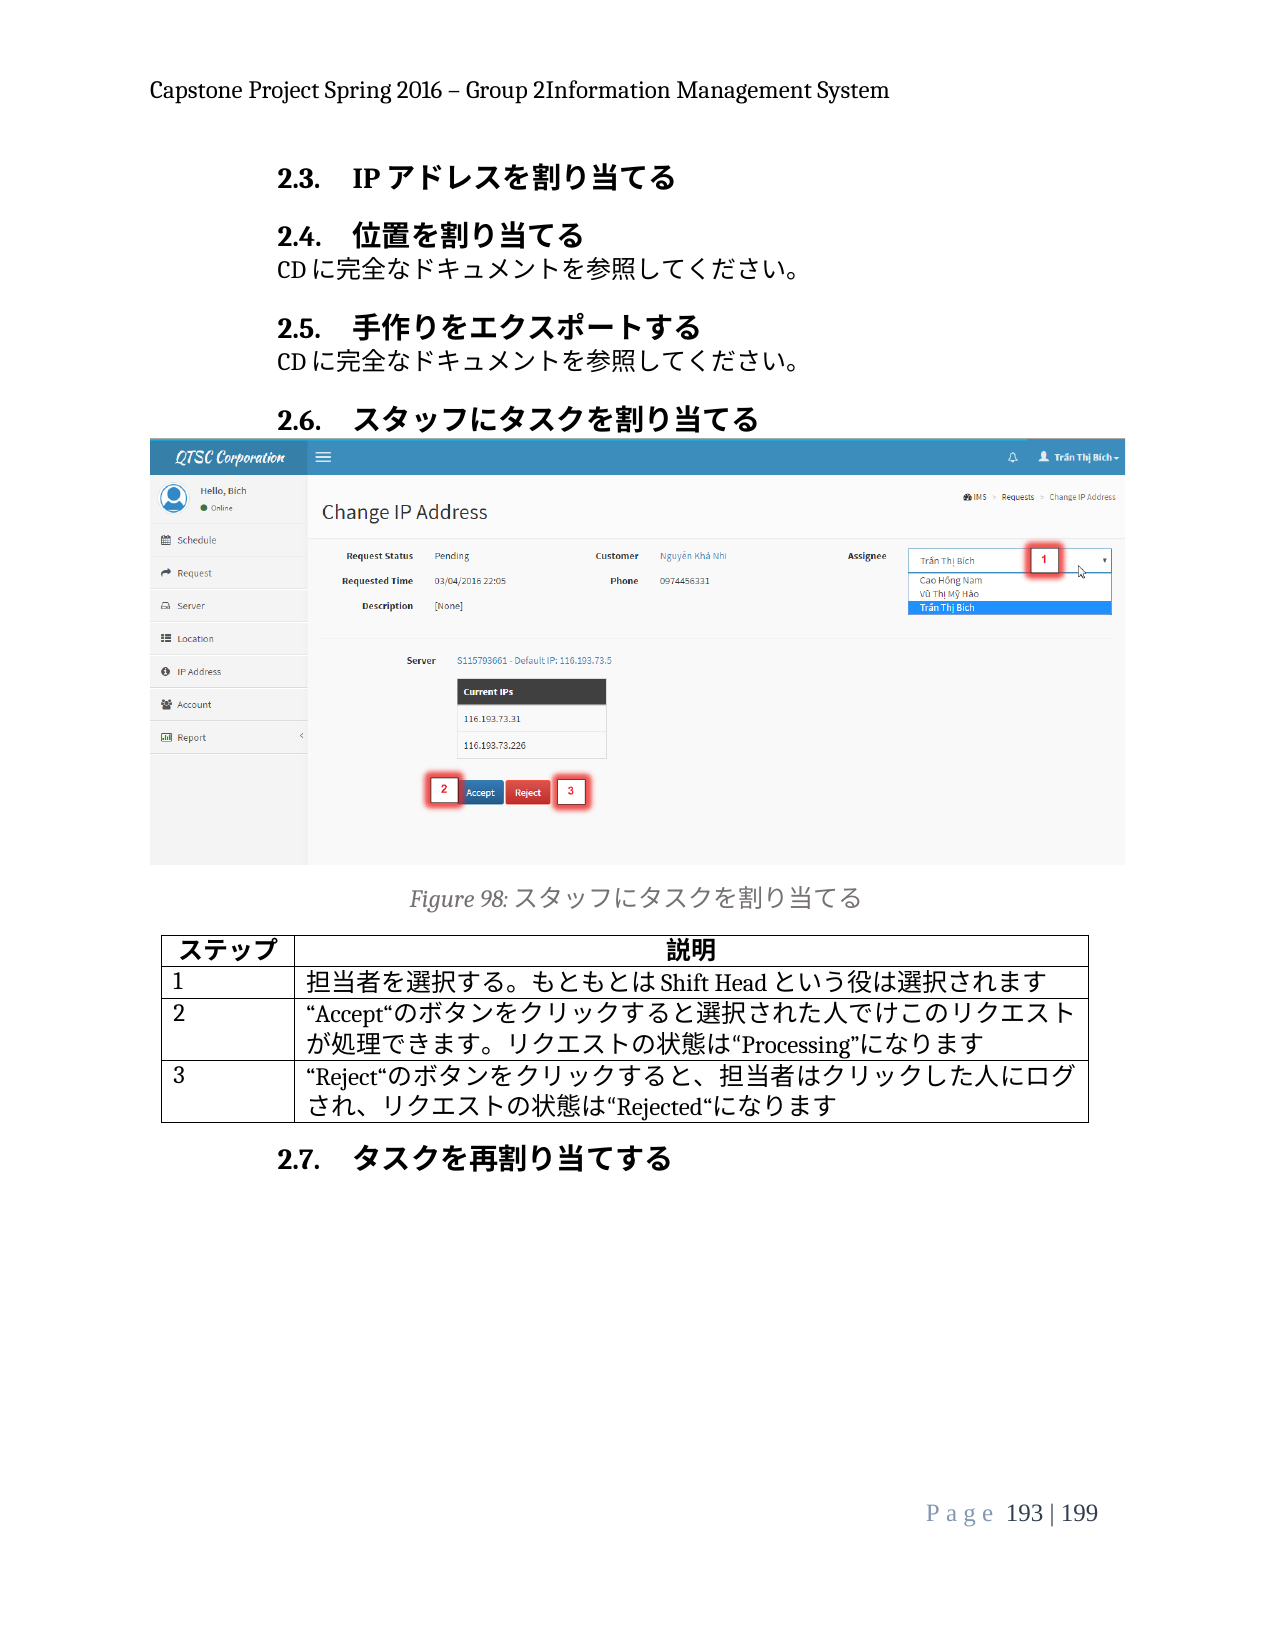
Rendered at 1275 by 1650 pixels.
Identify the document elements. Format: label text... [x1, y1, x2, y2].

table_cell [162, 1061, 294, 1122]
text CDに完全なドキュメントを参照してください。 [277, 346, 1125, 377]
subtitle 手作りをエクスポートする [277, 304, 1125, 346]
picture [150, 438, 1125, 865]
text Figure 98: スタッフにタスクを割り当てる [150, 883, 1125, 914]
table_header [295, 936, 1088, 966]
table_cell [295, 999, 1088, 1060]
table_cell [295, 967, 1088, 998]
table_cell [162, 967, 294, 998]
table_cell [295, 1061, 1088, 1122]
subtitle IPアドレスを割り当てる [277, 154, 1125, 196]
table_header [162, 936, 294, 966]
subtitle スタッフにタスクを割り当てる [277, 396, 1125, 438]
subtitle 位置を割り当てる [277, 212, 1125, 254]
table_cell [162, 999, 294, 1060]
text CDに完全なドキュメントを参照してください。 [202, 254, 1125, 285]
subtitle タスクを再割り当てする [277, 1135, 1125, 1178]
